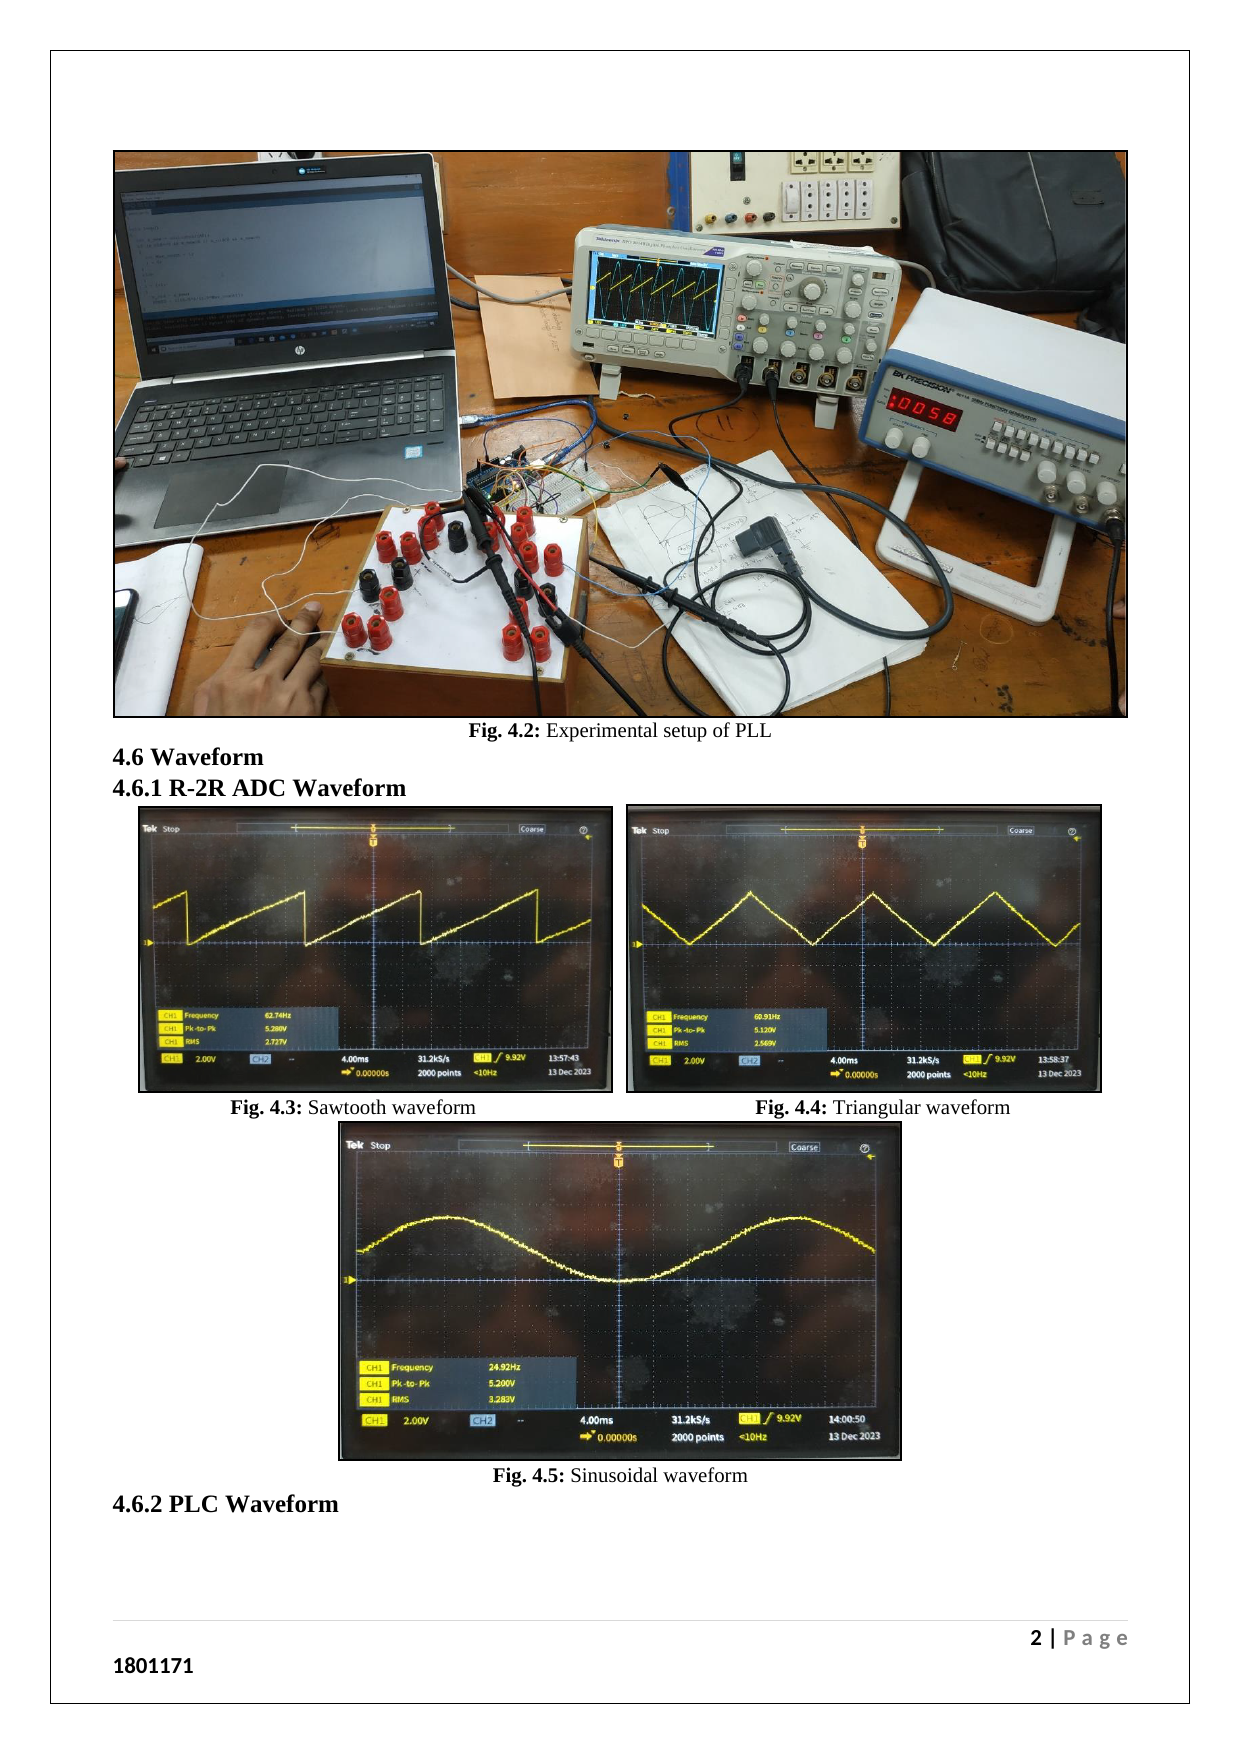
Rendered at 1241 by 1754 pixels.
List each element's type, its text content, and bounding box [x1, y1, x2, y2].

list 4.6.2 PLC Waveform [112, 1489, 1128, 1518]
text Fig. 4.2: Experimental setup of PLL [112, 718, 1128, 742]
text Fig. 4.3: Sawtooth waveform Fig. 4.4: Triangular waveform [112, 1095, 1128, 1119]
text Fig. 4.5: Sinusoidal waveform [112, 1463, 1128, 1487]
picture [140, 808, 611, 1091]
picture [340, 1123, 900, 1459]
list 4.6.1 R-2R ADC Waveform [112, 773, 1128, 802]
list Waveform [112, 742, 1128, 771]
